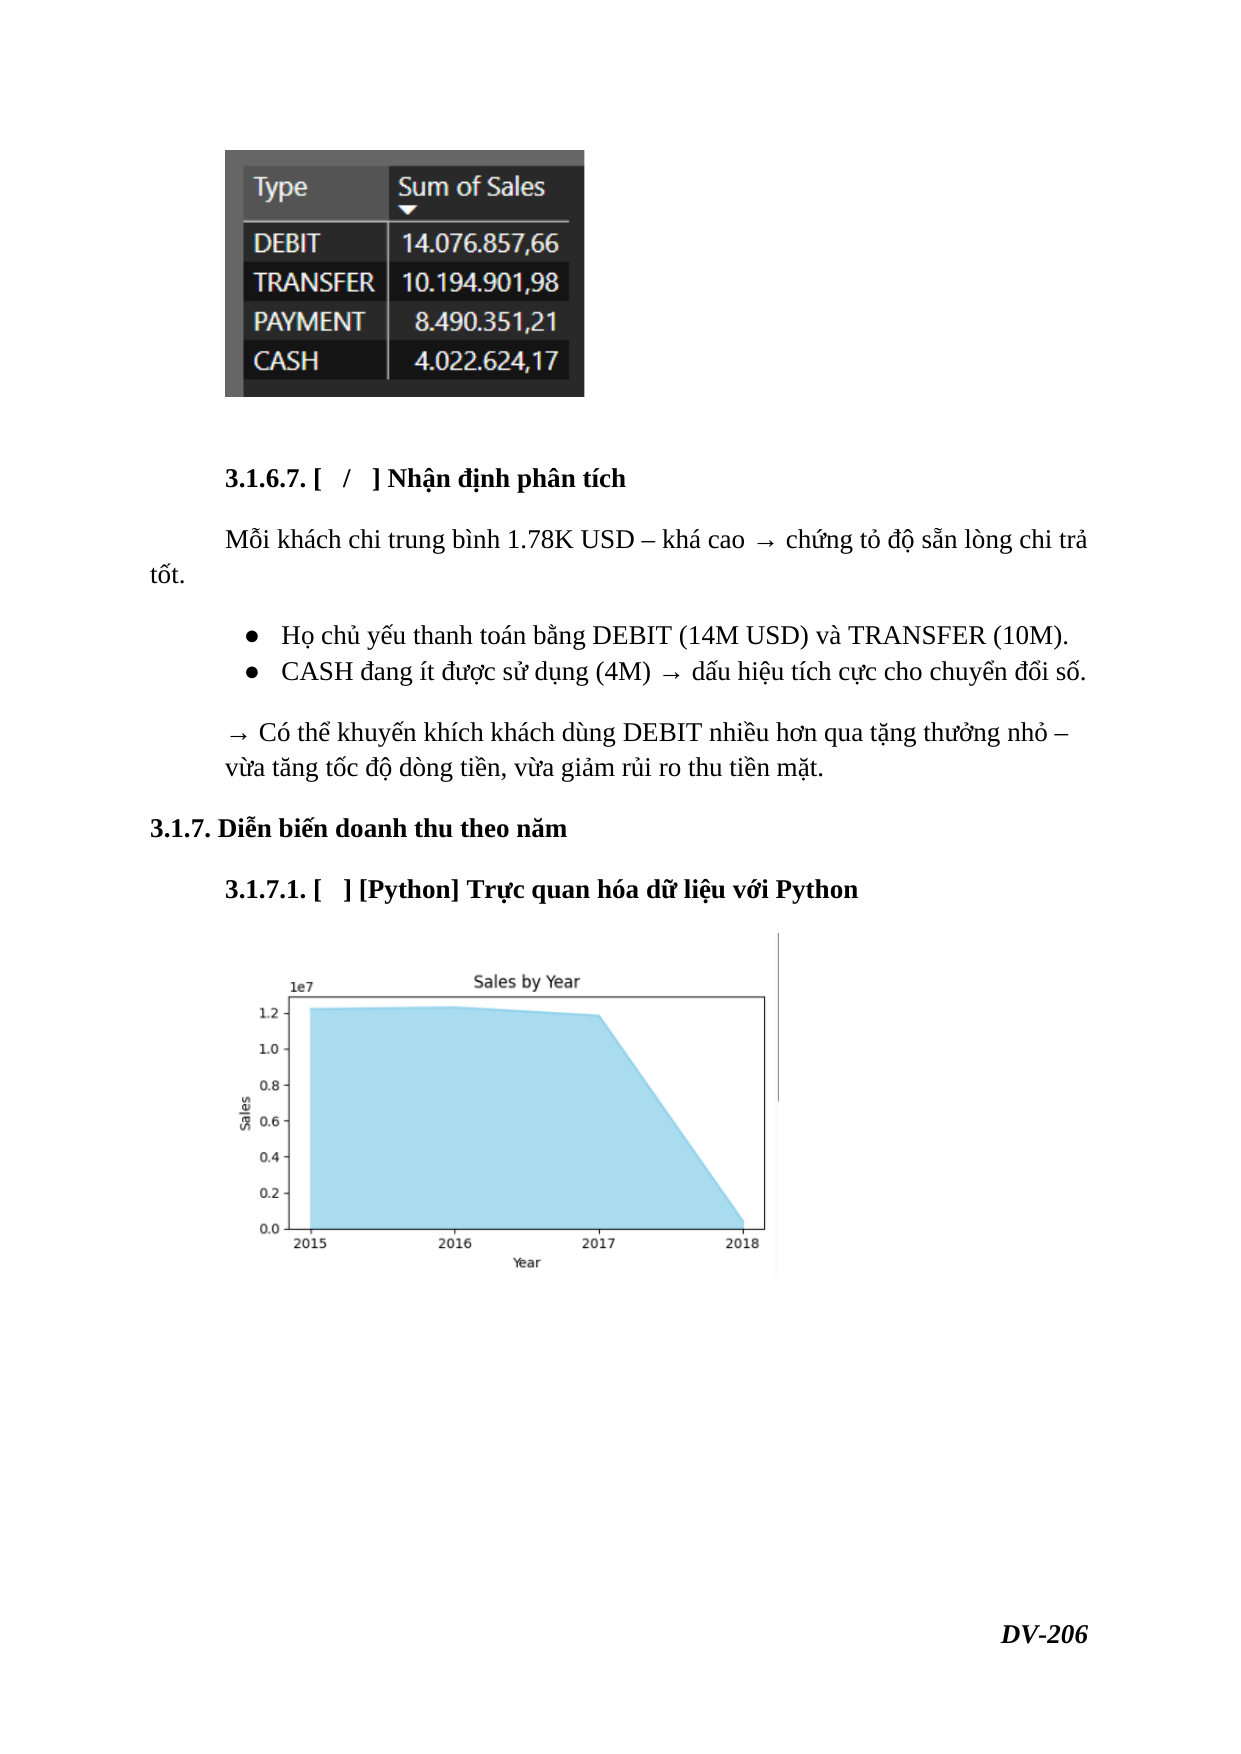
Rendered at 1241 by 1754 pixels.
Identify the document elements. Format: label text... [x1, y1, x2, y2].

text → Có thể khuyến khích khách dùng DEBIT nhiều hơn qua tặng thưởng nhỏ – vừa tăng tốc độ dòng tiền, vừa giảm rủi ro thu tiền mặt. [225, 716, 1090, 783]
text Mỗi khách chi trung bình 1.78K USD – khá cao → chứng tỏ độ sẵn lòng chi trả tốt. [150, 523, 1090, 590]
picture [225, 150, 585, 397]
list CASH đang ít được sử dụng (4M) → dấu hiệu tích cực cho chuyển đổi số. [244, 655, 1090, 686]
subtitle 3.1.6.7. [🔎/💡] Nhận định phân tích [225, 462, 1090, 493]
list Họ chủ yếu thanh toán bằng DEBIT (14M USD) và TRANSFER (10M). [244, 619, 1090, 651]
picture [225, 933, 779, 1276]
subtitle 3.1.7. Diễn biến doanh thu theo năm [150, 812, 1090, 843]
subtitle 3.1.7.1. [🔎] [Python] Trực quan hóa dữ liệu với Python [225, 873, 1090, 904]
